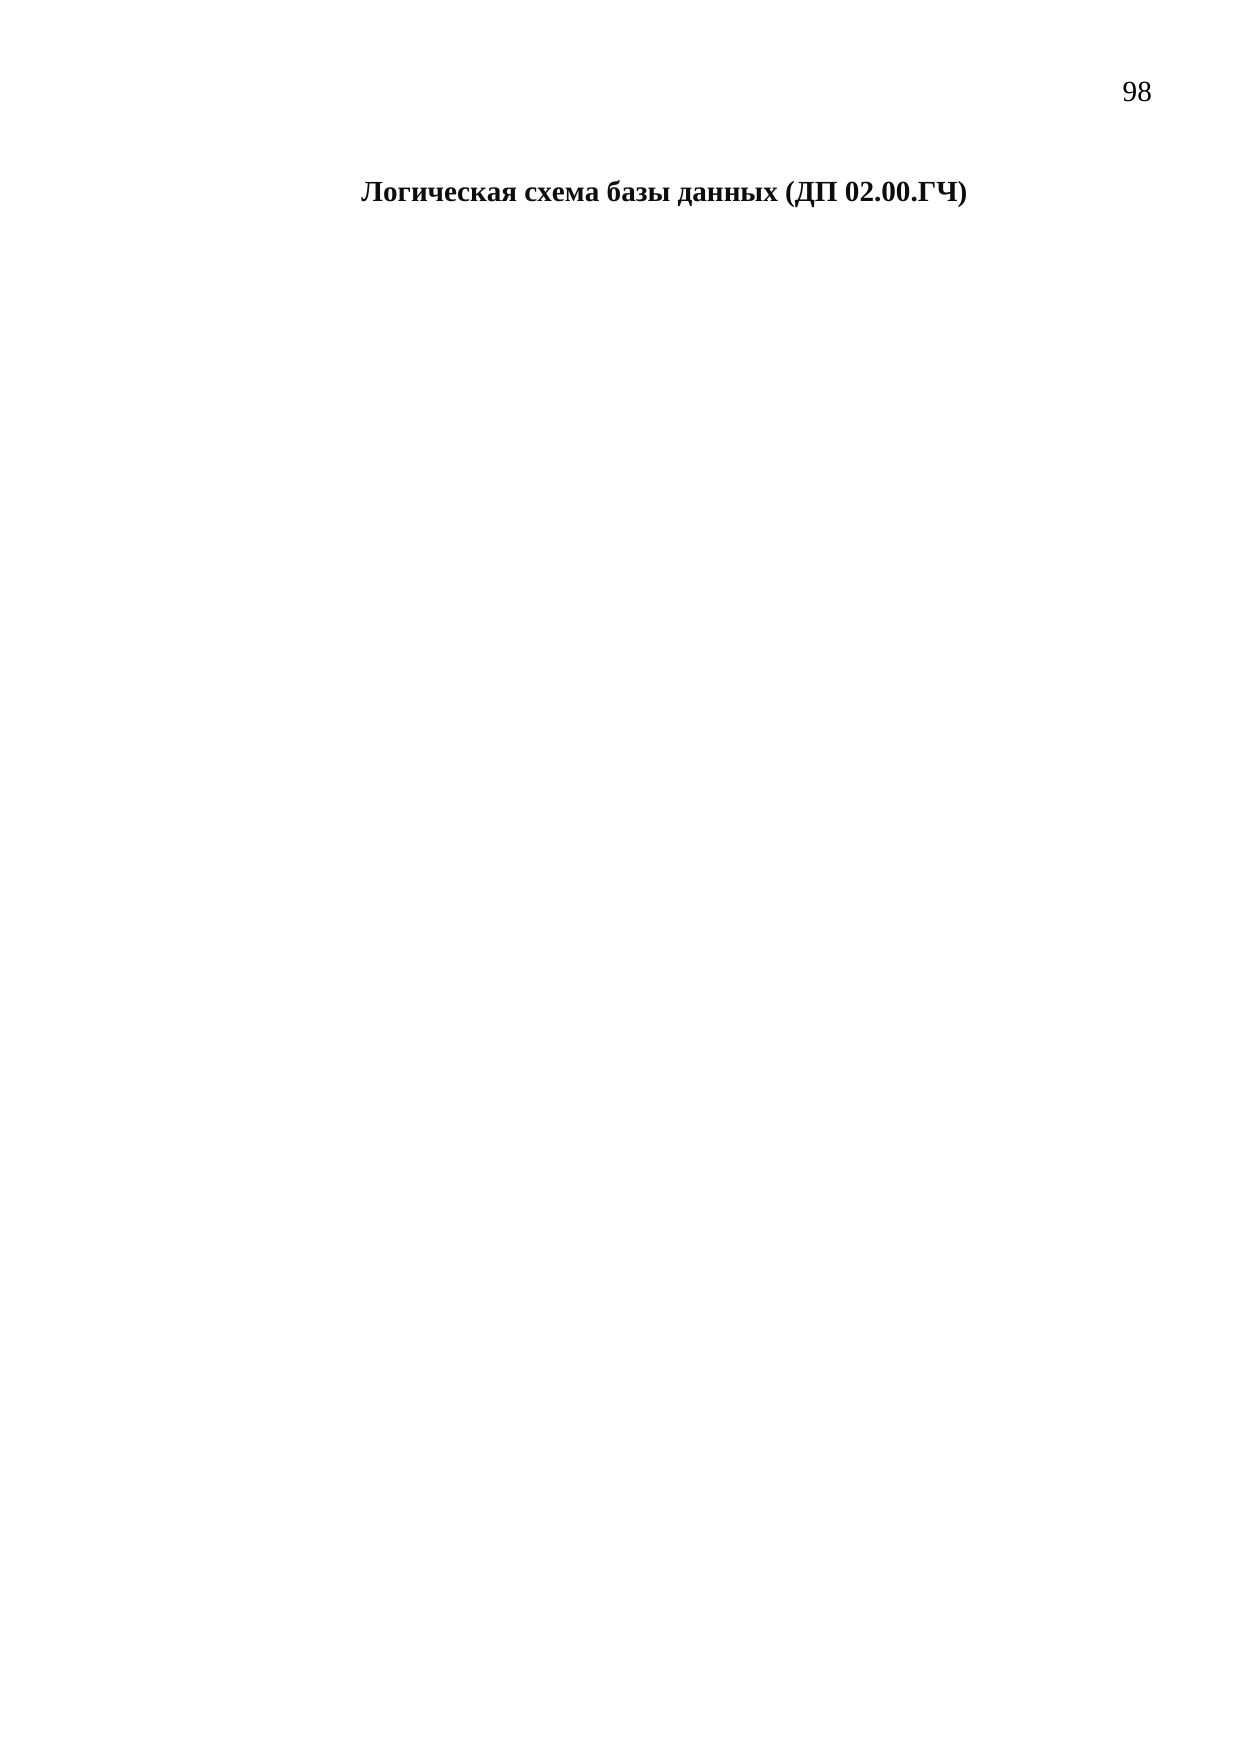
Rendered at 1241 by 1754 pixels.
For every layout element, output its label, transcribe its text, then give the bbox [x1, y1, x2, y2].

text Логическая схема базы данных (ДП 02.00.ГЧ) [177, 174, 1152, 207]
